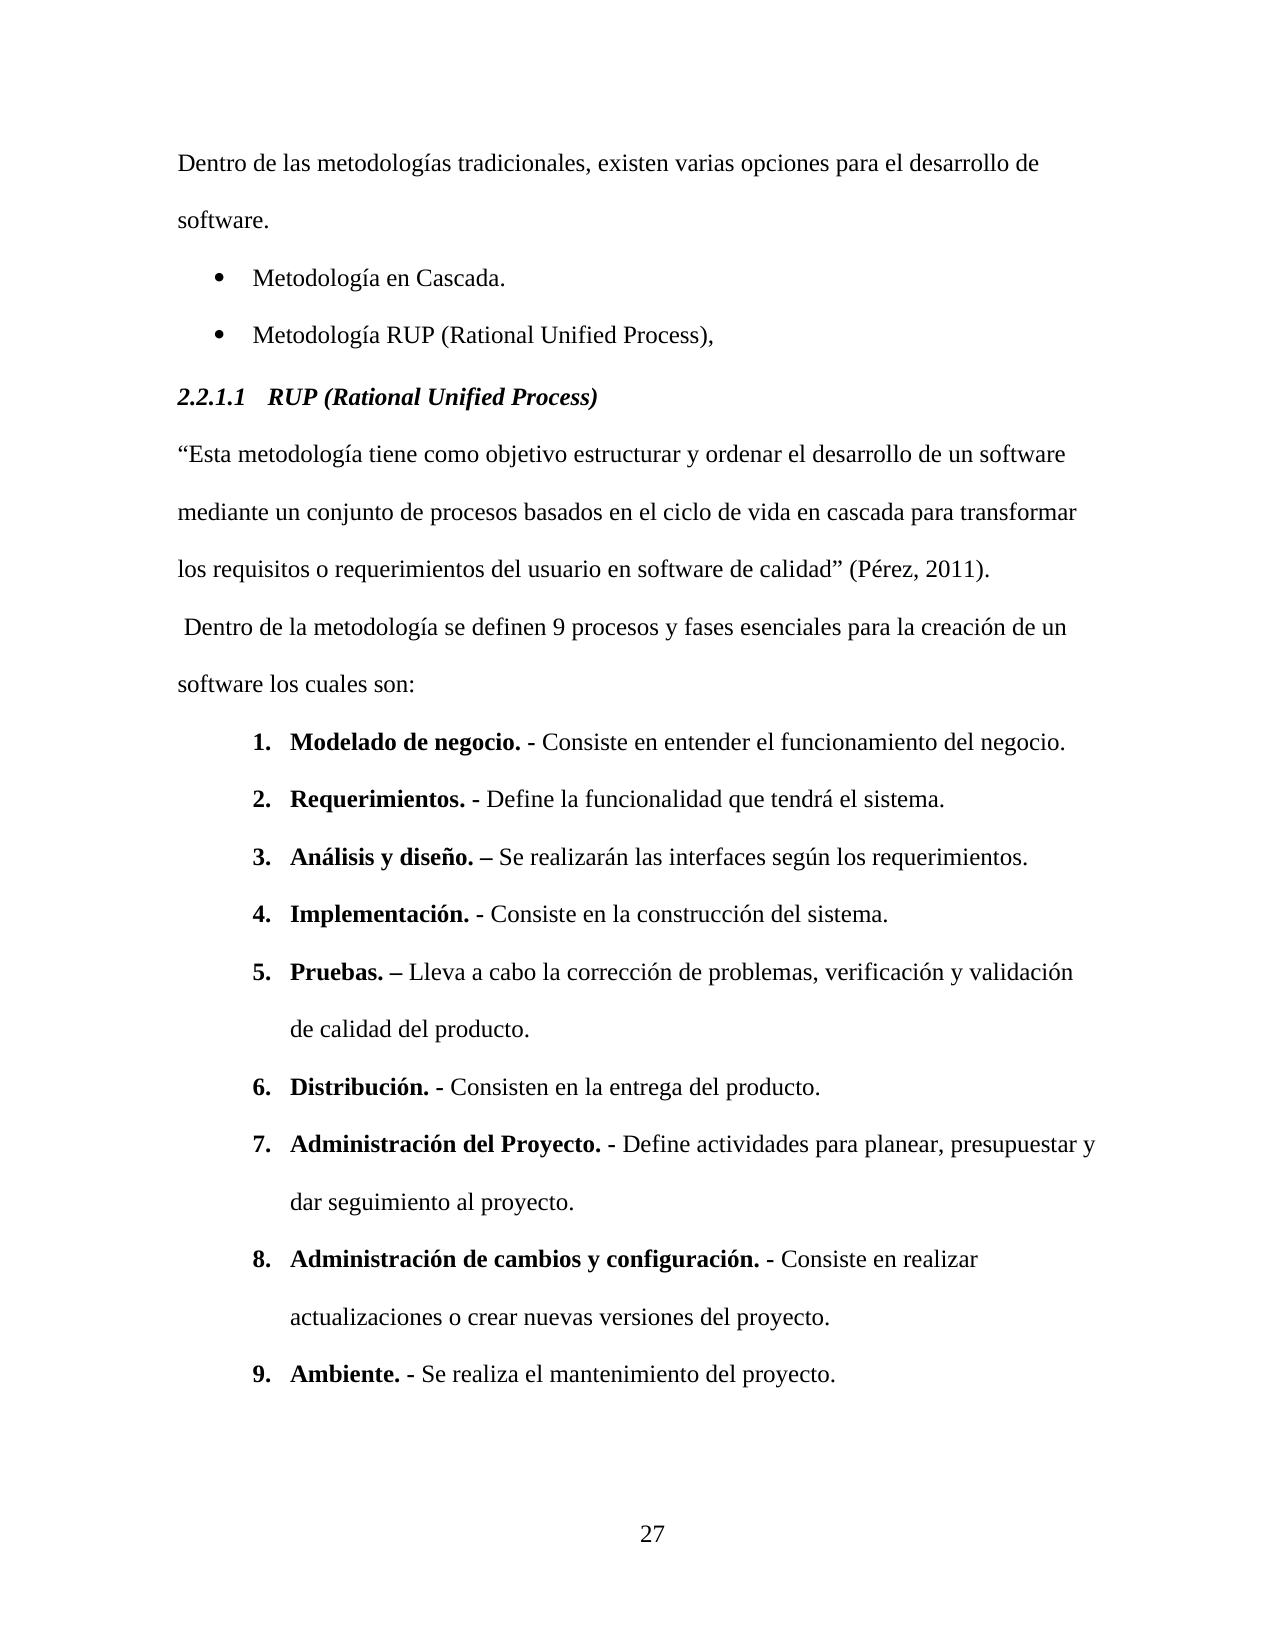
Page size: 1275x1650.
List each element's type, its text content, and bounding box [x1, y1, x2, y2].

list Metodología RUP (Rational Unified Process), [699, 320, 1098, 349]
text Dentro de las metodologías tradicionales, existen varias opciones para el desarrollo de software. [177, 148, 1098, 234]
list Análisis y diseño. – Se realizarán las interfaces según los requerimientos. [252, 842, 1098, 871]
list Metodología RUP (Rational Unified Process), [215, 320, 449, 349]
subtitle RUP (Rational Unified Process) [177, 382, 1098, 411]
list Distribución. - Consisten en la entrega del producto. [252, 1072, 1098, 1101]
text “Esta metodología tiene como objetivo estructurar y ordenar el desarrollo de un software mediante un conjunto de procesos basados en el ciclo de vida en cascada para transformar los requisitos o requerimientos del usuario en software de calidad” . [177, 439, 1098, 583]
list Administración del Proyecto. - Define actividades para planear, presupuestar y dar seguimiento al proyecto. [252, 1129, 1098, 1216]
list Metodología en Cascada. [215, 263, 1098, 291]
list Pruebas. – Lleva a cabo la corrección de problemas, verificación y validación de calidad del producto. [252, 957, 1098, 1043]
text Dentro de la metodología se definen 9 procesos y fases esenciales para la creación de un software los cuales son: [177, 612, 1098, 698]
list Modelado de negocio. - Consiste en entender el funcionamiento del negocio. [252, 727, 1098, 756]
list Administración de cambios y configuración. - Consiste en realizar actualizaciones o crear nuevas versiones del proyecto. [252, 1244, 1098, 1331]
list Implementación. - Consiste en la construcción del sistema. [252, 899, 1098, 928]
list Requerimientos. - Define la funcionalidad que tendrá el sistema. [252, 784, 1098, 813]
list Ambiente. - Se realiza el mantenimiento del proyecto. [252, 1359, 1098, 1388]
